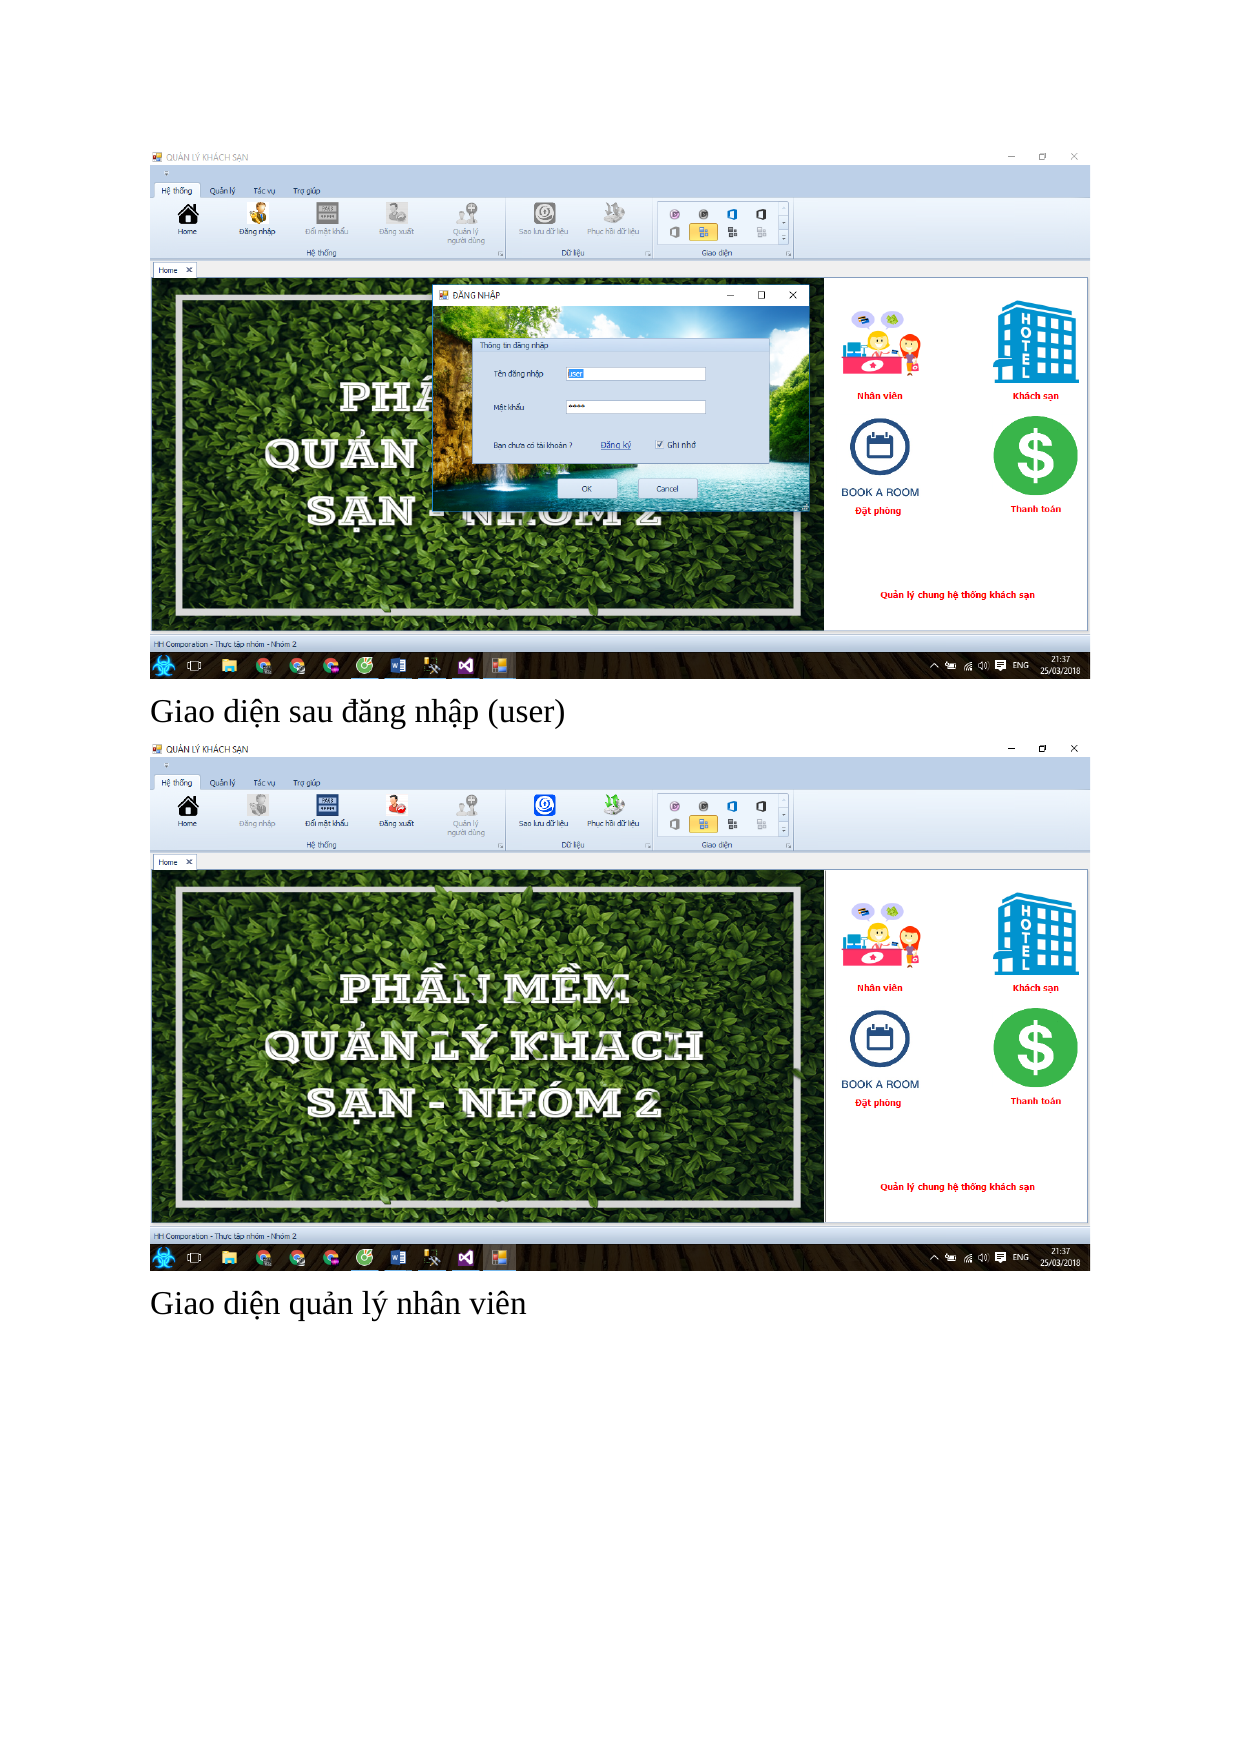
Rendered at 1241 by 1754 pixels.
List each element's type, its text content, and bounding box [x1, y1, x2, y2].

picture [150, 150, 1091, 679]
picture [150, 742, 1091, 1271]
text Giao diện quản lý nhân viên [150, 1283, 1090, 1321]
text Giao diện sau đăng nhập (user) [150, 691, 1090, 729]
